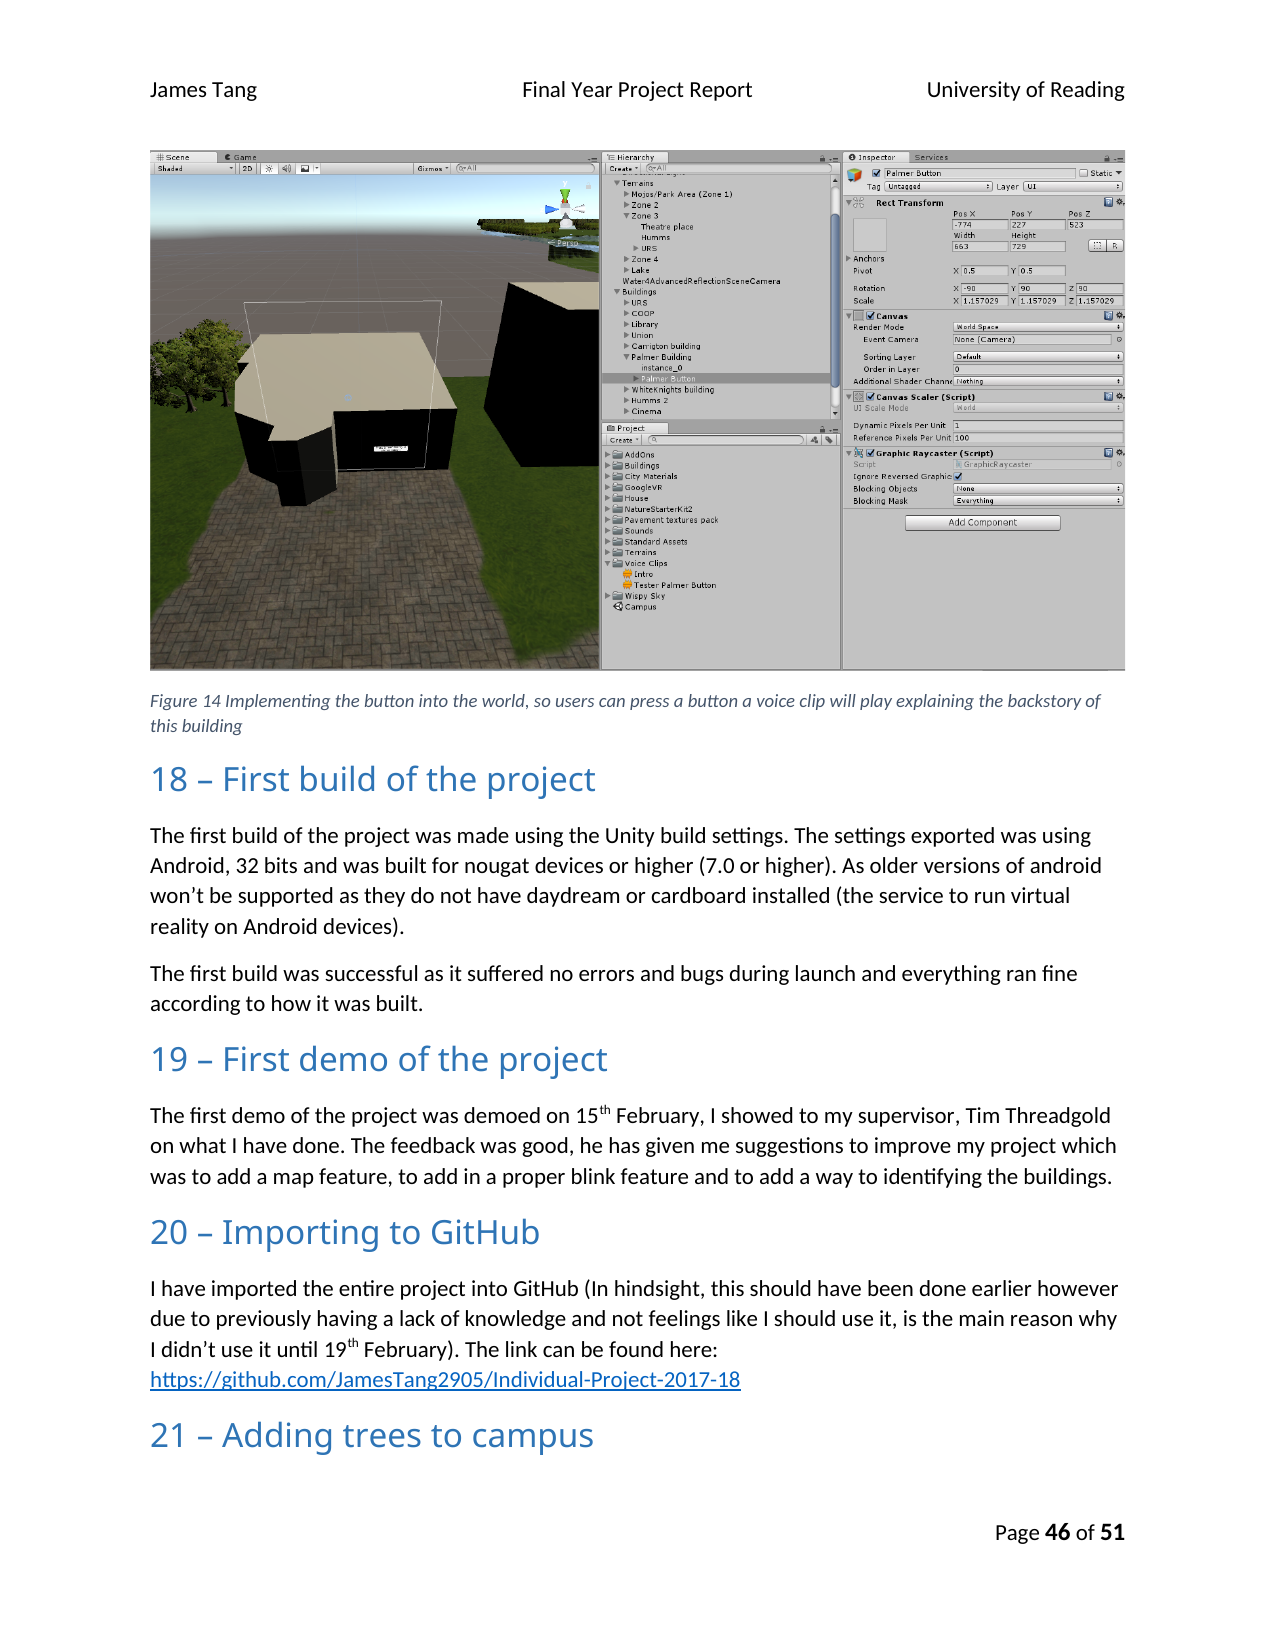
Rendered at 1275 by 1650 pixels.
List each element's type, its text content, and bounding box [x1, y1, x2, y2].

text I have imported the entire project into GitHub (In hindsight, this should have been done earlier however due to previously having a lack of knowledge and not feelings like I should use it, is the main reason why I didn’t use it until 19th February). The link can be found here: https://github.com/JamesTang2905/Individual-Project-2017-18 [150, 1274, 1125, 1393]
text 20 – Importing to GitHub [150, 1209, 1125, 1254]
text 18 – First build of the project [150, 756, 1125, 801]
text 21 – Adding trees to campus [150, 1412, 1125, 1457]
text The first build was successful as it suffered no errors and bugs during launch and everything ran fine according to how it was built. [150, 959, 1125, 1017]
text The first build of the project was made using the Unity build settings. The settings exported was using Android, 32 bits and was built for nougat devices or higher (7.0 or higher). As older versions of android won’t be supported as they do not have daydream or cardboard installed (the service to run virtual reality on Android devices). [150, 821, 1125, 940]
text The first demo of the project was demoed on 15th February, I showed to my supervisor, Tim Threadgold on what I have done. The feedback was good, he has given me suggestions to improve my project which was to add a map feature, to add in a proper blink feature and to add a way to identifying the buildings. [150, 1101, 1125, 1190]
text 19 – First demo of the project [150, 1036, 1125, 1081]
picture [150, 150, 1125, 671]
